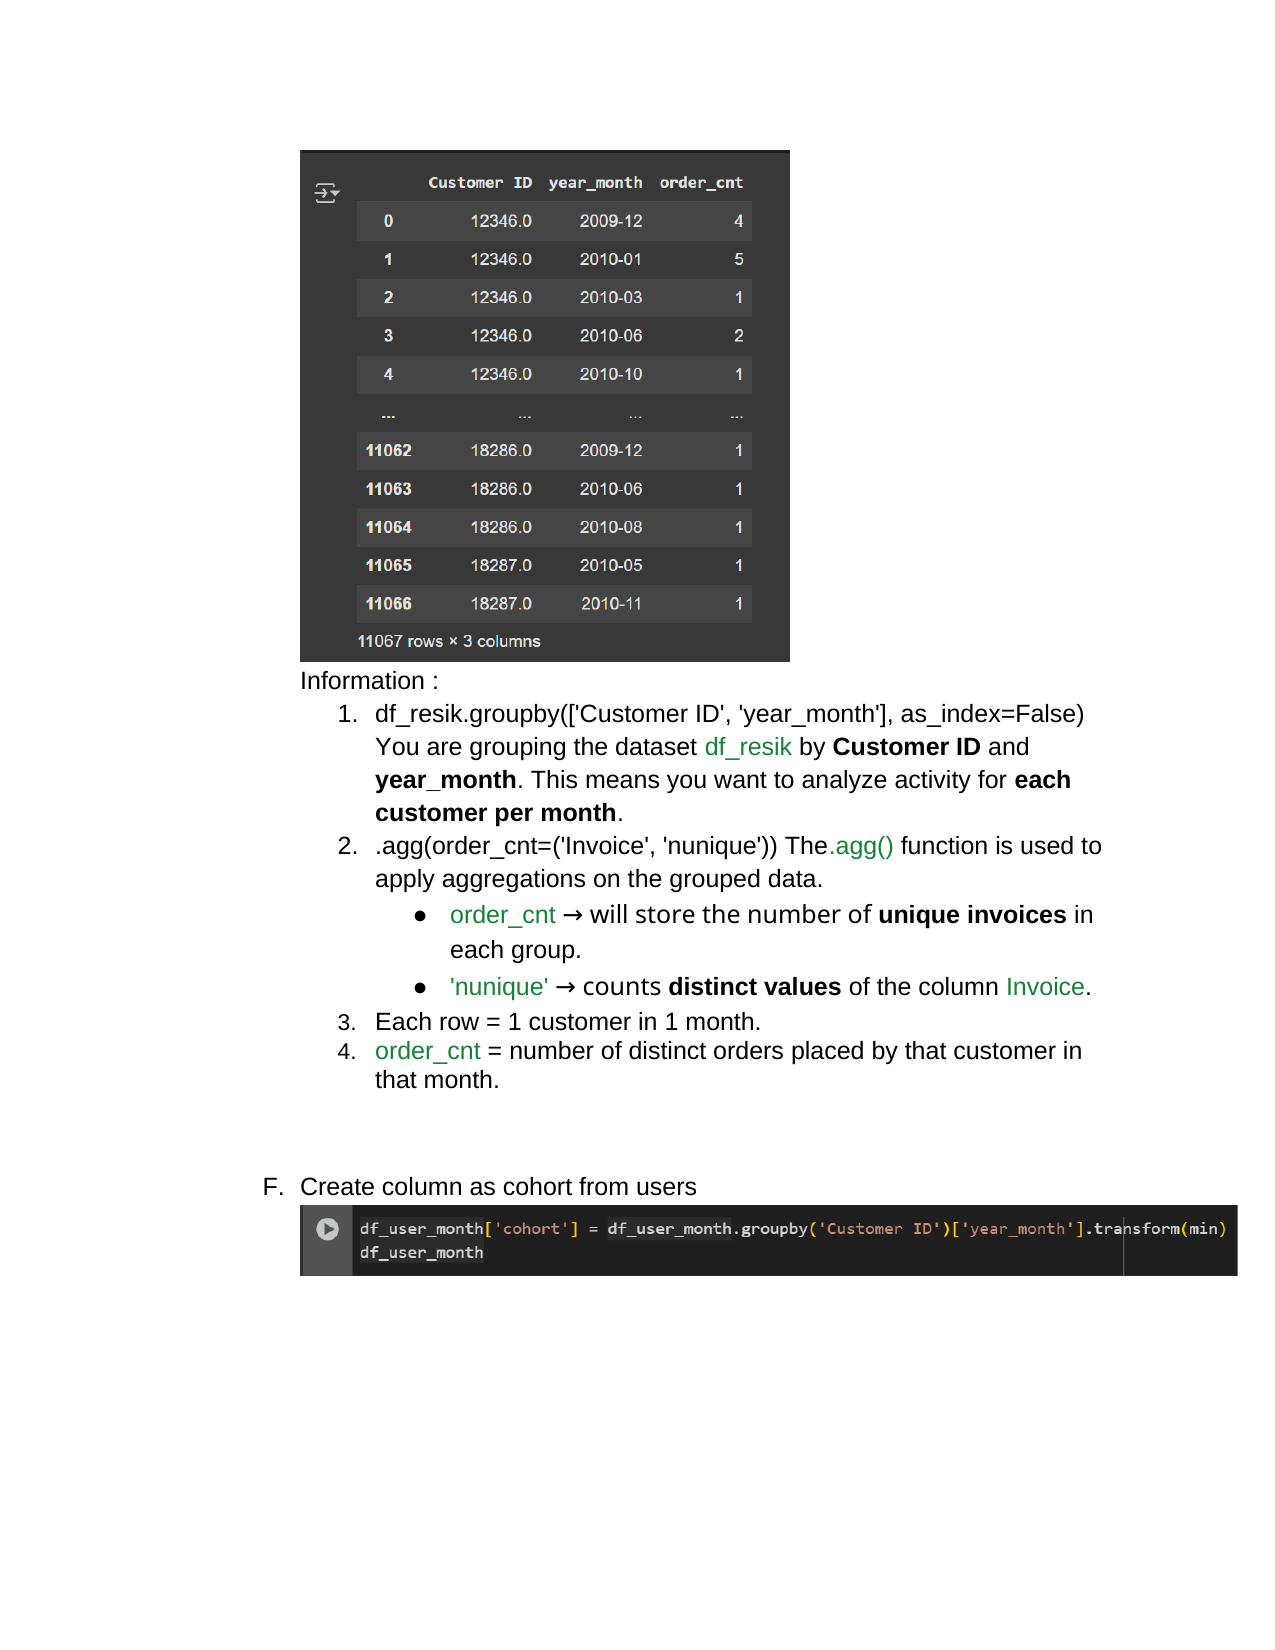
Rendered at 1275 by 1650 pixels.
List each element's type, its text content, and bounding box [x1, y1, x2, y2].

list 'nunique' → counts distinct values of the column Invoice. [412, 968, 1125, 1002]
list Each row = 1 customer in 1 month. [337, 1007, 1125, 1036]
list order_cnt → will store the number of unique invoices in each group. [412, 897, 1125, 964]
picture [300, 1205, 1238, 1276]
list order_cnt = number of distinct orders placed by that customer in that month. [337, 1036, 1125, 1093]
list Create column as cohort from users [262, 1172, 1125, 1201]
picture [300, 150, 790, 662]
list df_resik.groupby(['Customer ID', 'year_month'], as_index=False) You are grouping the dataset df_resik by Customer ID and year_month. This means you want to analyze activity for each customer per month. [337, 699, 1125, 826]
list .agg(order_cnt=('Invoice', 'nunique')) The.agg() function is used to apply aggregations on the grouped data. [337, 831, 1125, 892]
text Information : [300, 666, 1125, 694]
